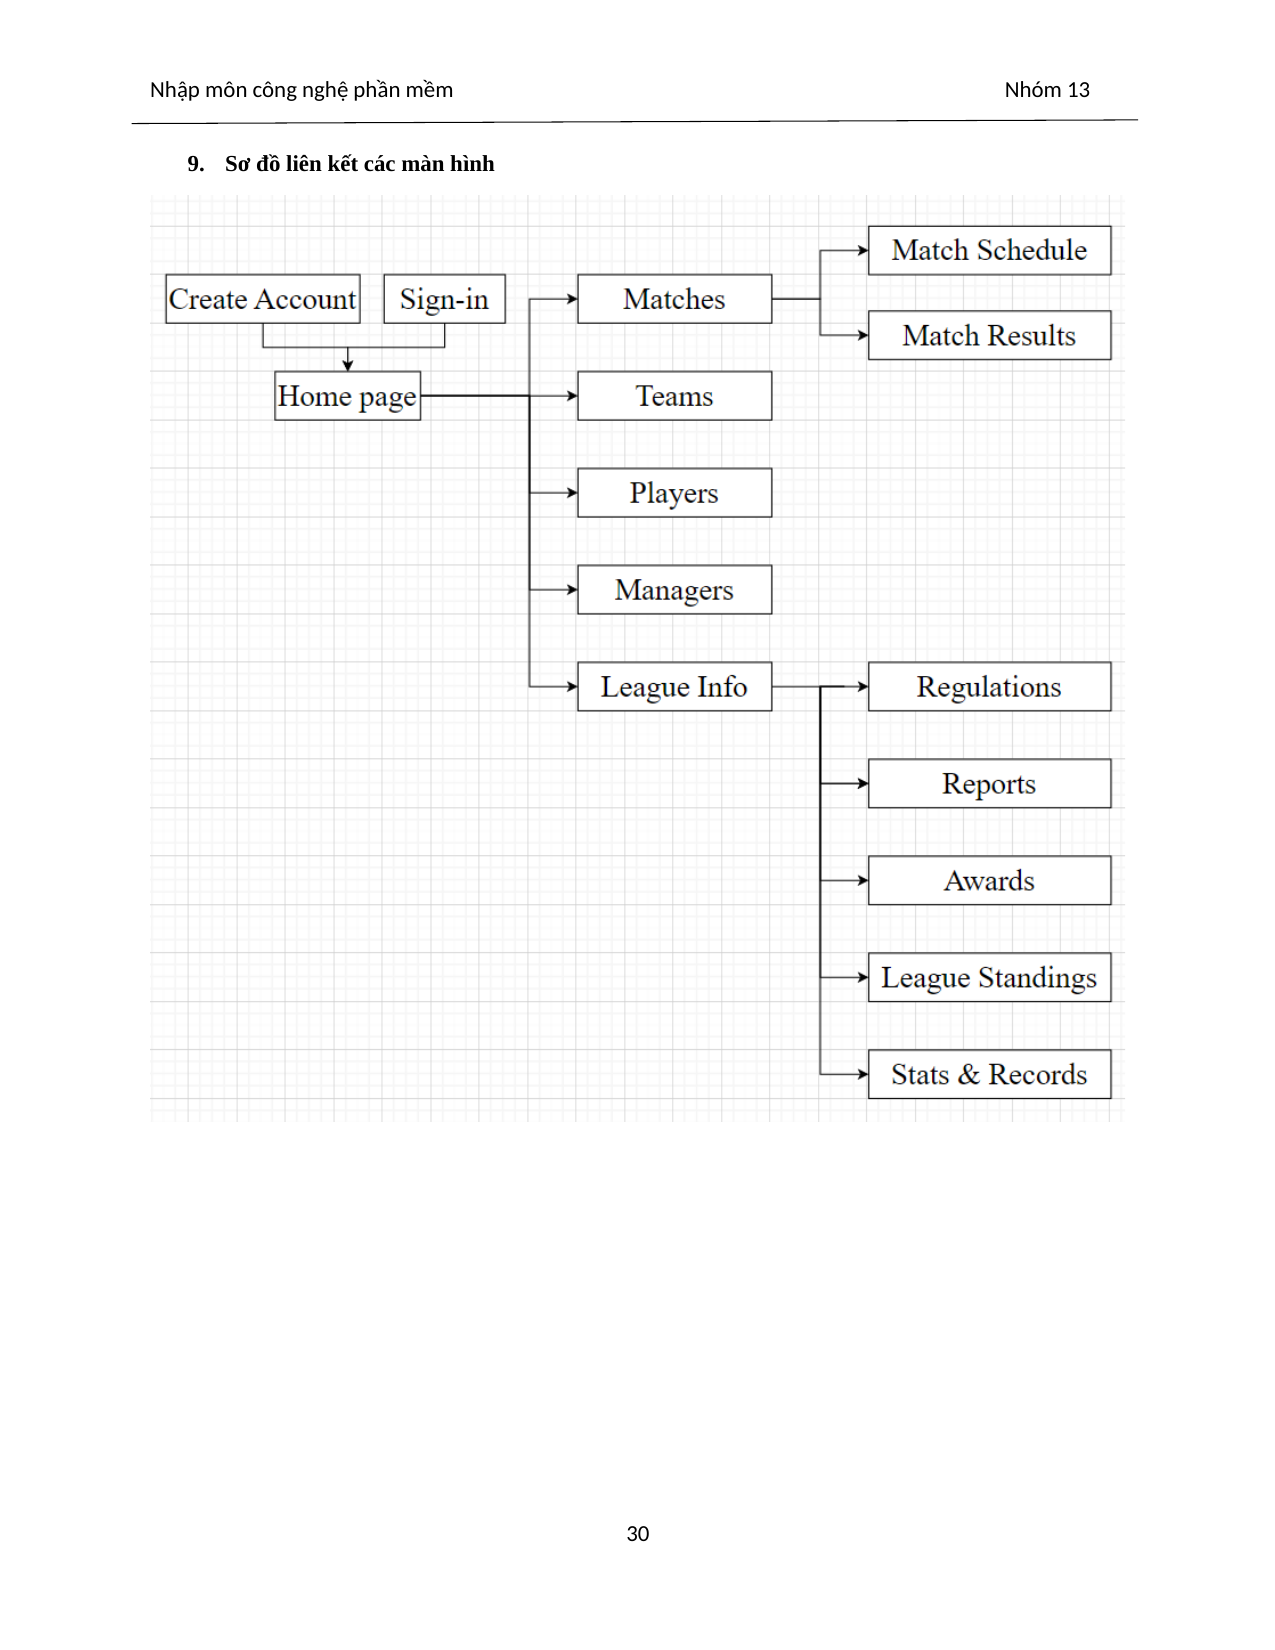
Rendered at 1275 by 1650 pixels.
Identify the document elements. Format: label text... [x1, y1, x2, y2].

list Sơ đồ liên kết các màn hình [187, 150, 1125, 176]
picture [150, 195, 1125, 1122]
